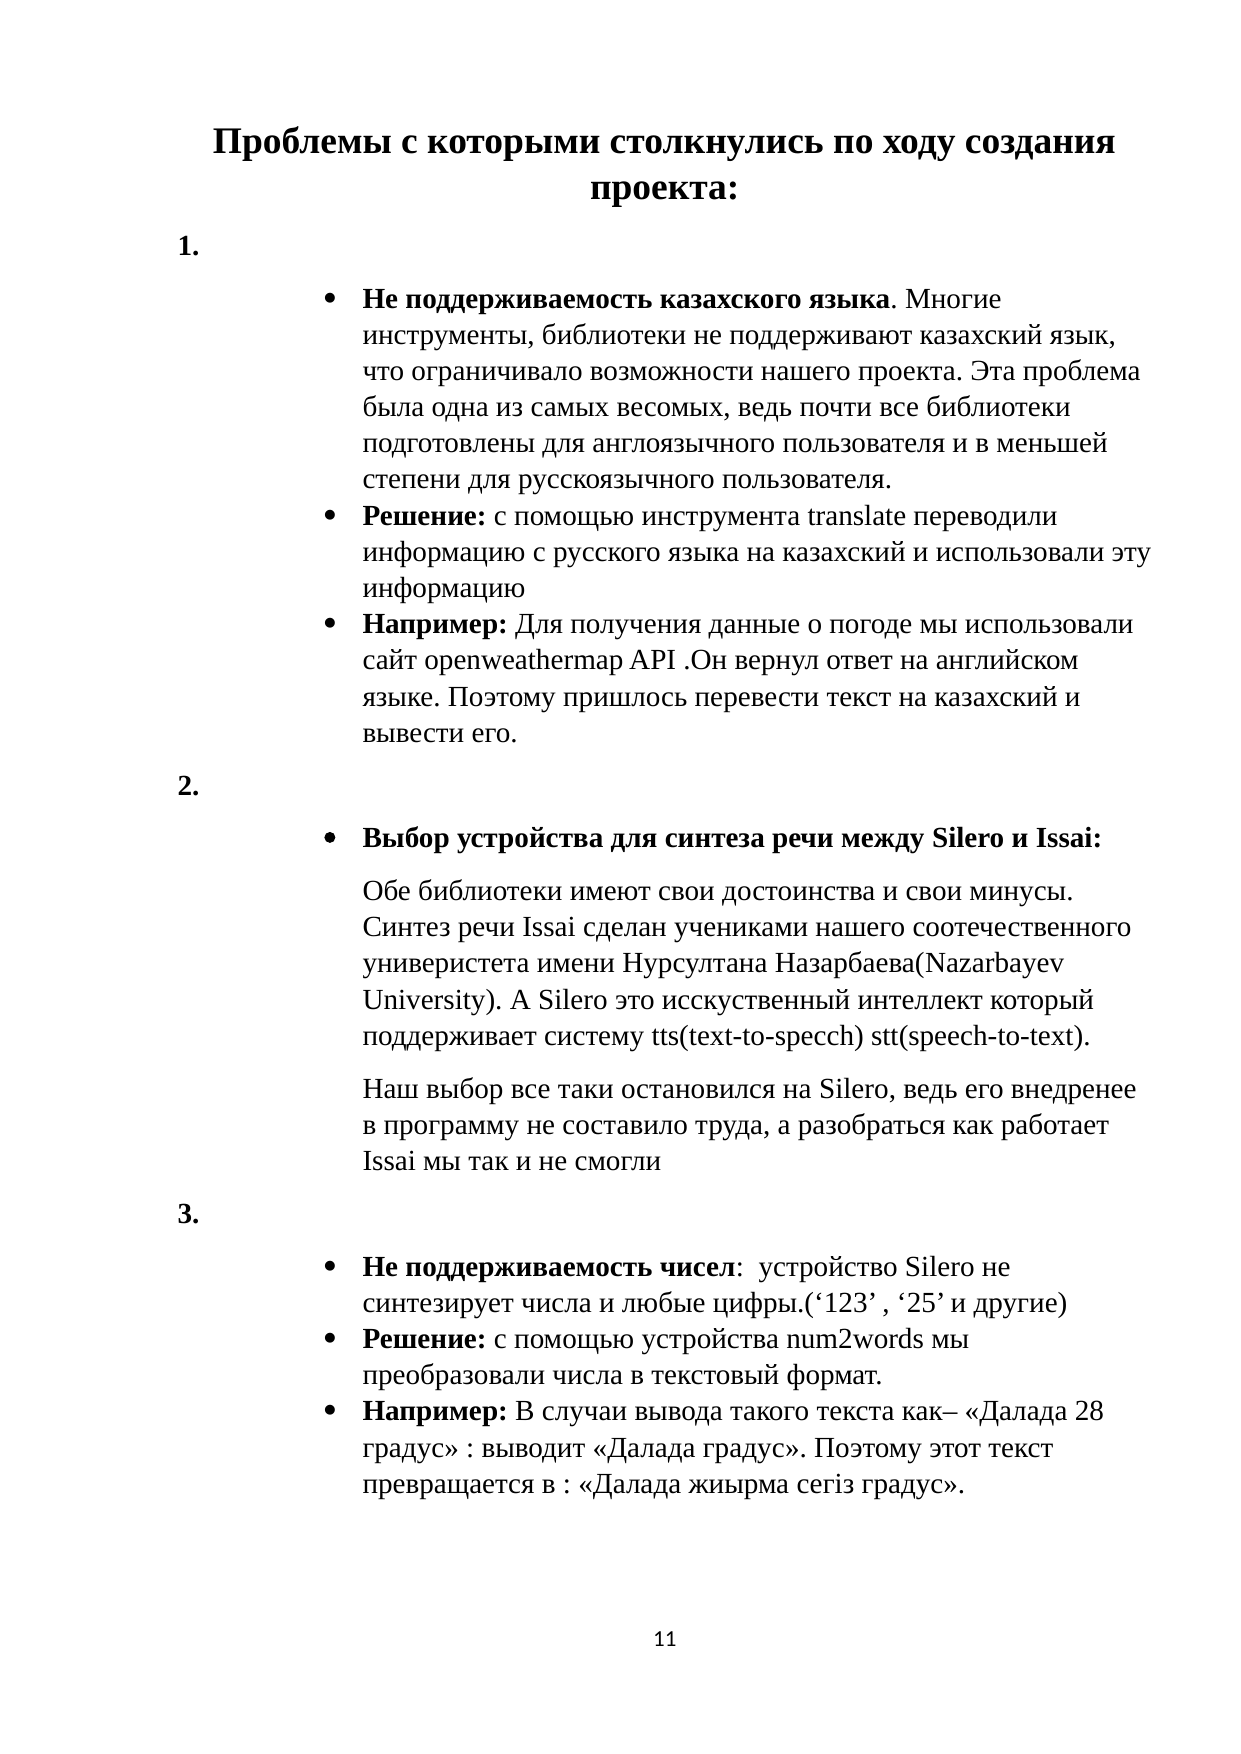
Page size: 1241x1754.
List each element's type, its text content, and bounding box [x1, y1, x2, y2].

list Выбор устройства для синтеза речи между Silero и Issai: [325, 820, 1152, 854]
text 2. [177, 768, 1152, 801]
list Не поддерживаемость чисел: устройство Silero не синтезирует числа и любые цифры.(‘123’ , ‘25’ и другие) [325, 1249, 1152, 1318]
list Решение: с помощью инструмента translate переводили информацию с русского языка на казахский и использовали эту информацию [325, 498, 1152, 604]
text 3. [177, 1196, 1152, 1229]
text 1. [177, 228, 1152, 261]
list Например: Для получения данные о погоде мы использовали сайт openweathermap API .Он вернул ответ на английском языке. Поэтому пришлось перевести текст на казахский и вывести его. [325, 606, 1152, 748]
list Не поддерживаемость казахского языка. Многие инструменты, библиотеки не поддерживают казахский язык, что ограничивало возможности нашего проекта. Эта проблема была одна из самых весомых, ведь почти все библиотеки подготовлены для англоязычного пользователя и в меньшей степени для русскоязычного пользователя. [325, 281, 1152, 495]
list Например: В случаи вывода такого текста как– «Далада 28 градус» : выводит «Далада градус». Поэтому этот текст превращается в : «Далада жиырма сегіз градус». [325, 1393, 1152, 1499]
list Решение: с помощью устройства num2words мы преобразовали числа в текстовый формат. [325, 1321, 1152, 1391]
text Наш выбор все таки остановился на Silero, ведь его внедренее в программу не составило труда, а разобраться как работает Issai мы так и не смогли [362, 1071, 1152, 1177]
text Проблемы с которыми столкнулись по ходу создания проекта: [177, 118, 1152, 208]
text Обе библиотеки имеют свои достоинства и свои минусы. Синтез речи Issai сделан учениками нашего соотечественного универистета имени Нурсултана Назарбаева(Nazarbayev University). А Silero это исскуственный интеллект который поддерживает систему tts(text-to-specch) stt(speech-to-text). [362, 873, 1152, 1051]
